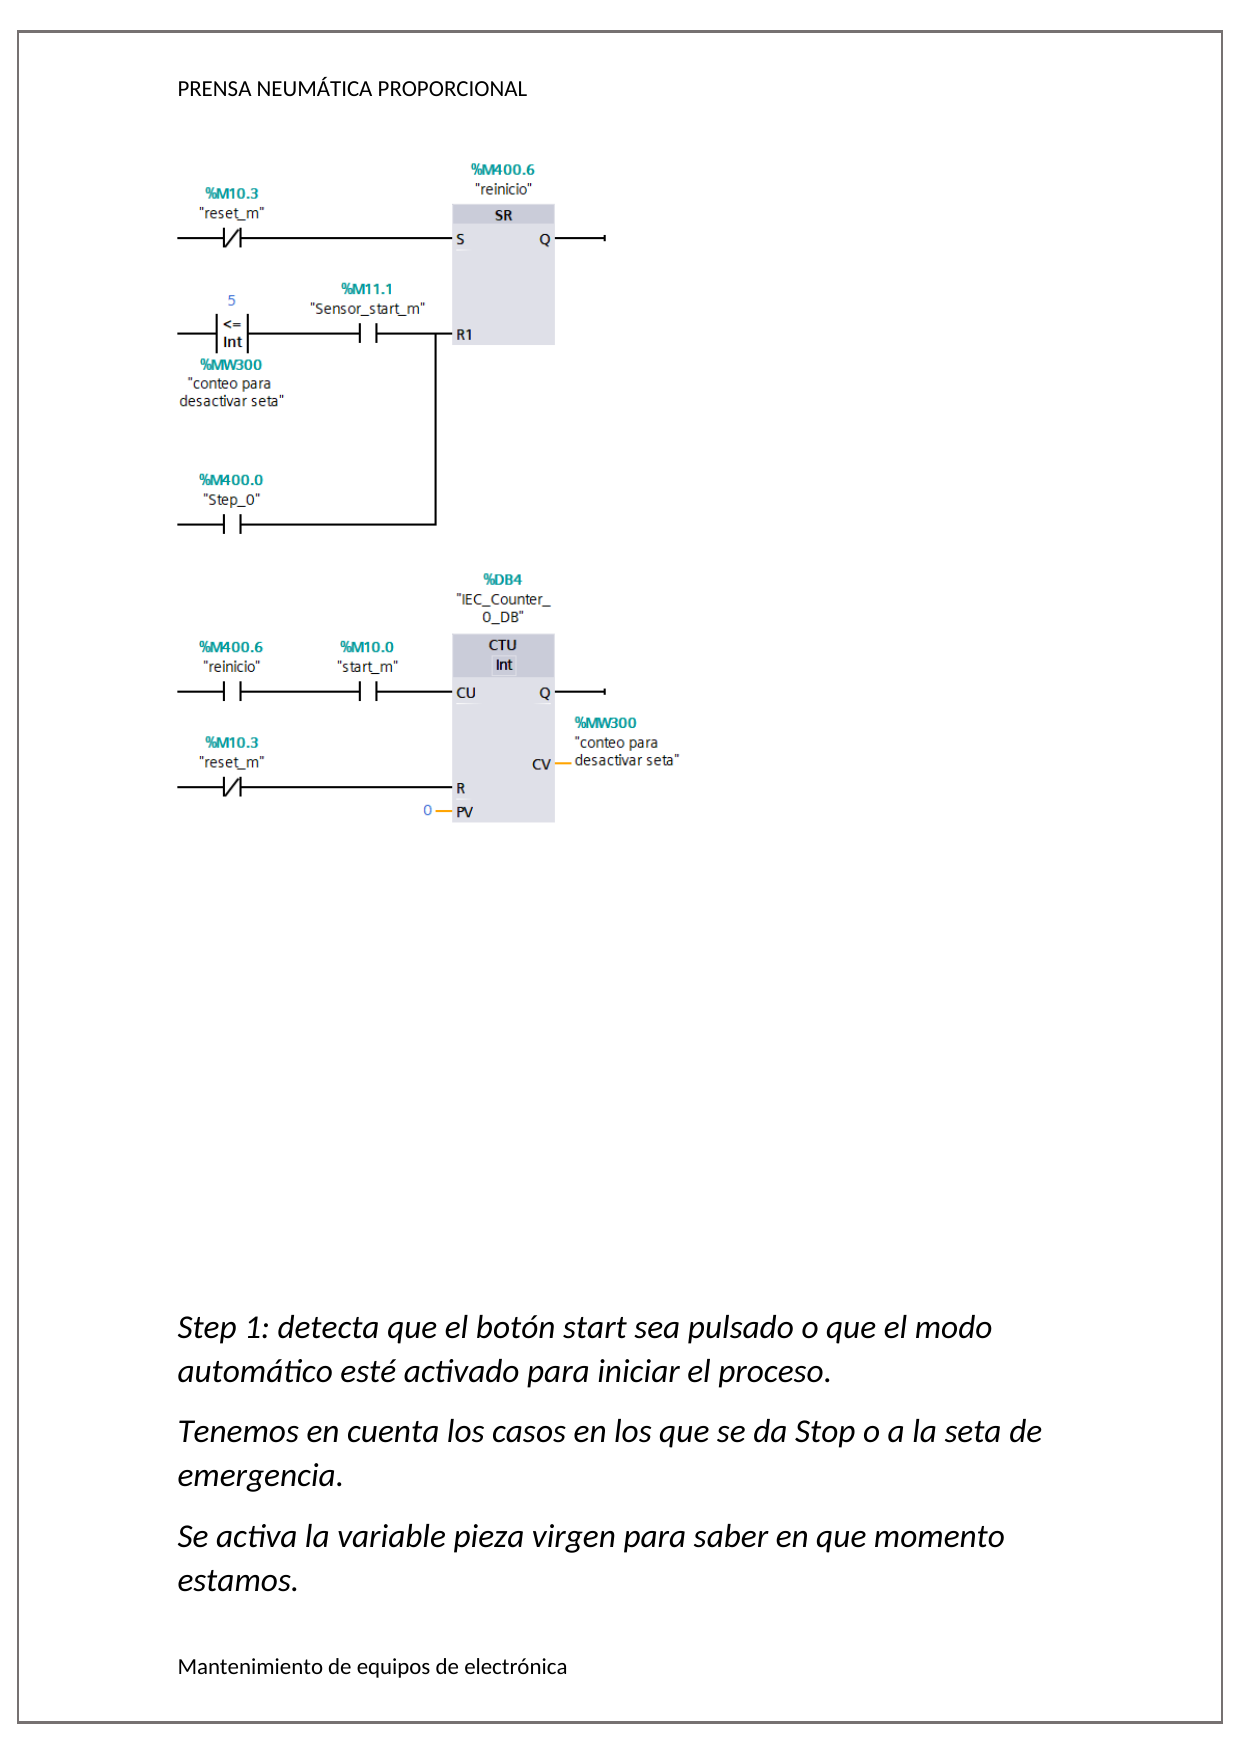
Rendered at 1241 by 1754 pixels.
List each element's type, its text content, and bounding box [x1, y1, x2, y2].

text Step 1: detecta que el botón start sea pulsado o que el modo automático esté activado para iniciar el proceso. [177, 1306, 1063, 1391]
text Se activa la variable pieza virgen para saber en que momento estamos. [177, 1515, 1063, 1600]
text Tenemos en cuenta los casos en los que se da Stop o a la seta de emergencia. [177, 1411, 1063, 1495]
picture [177, 149, 689, 863]
